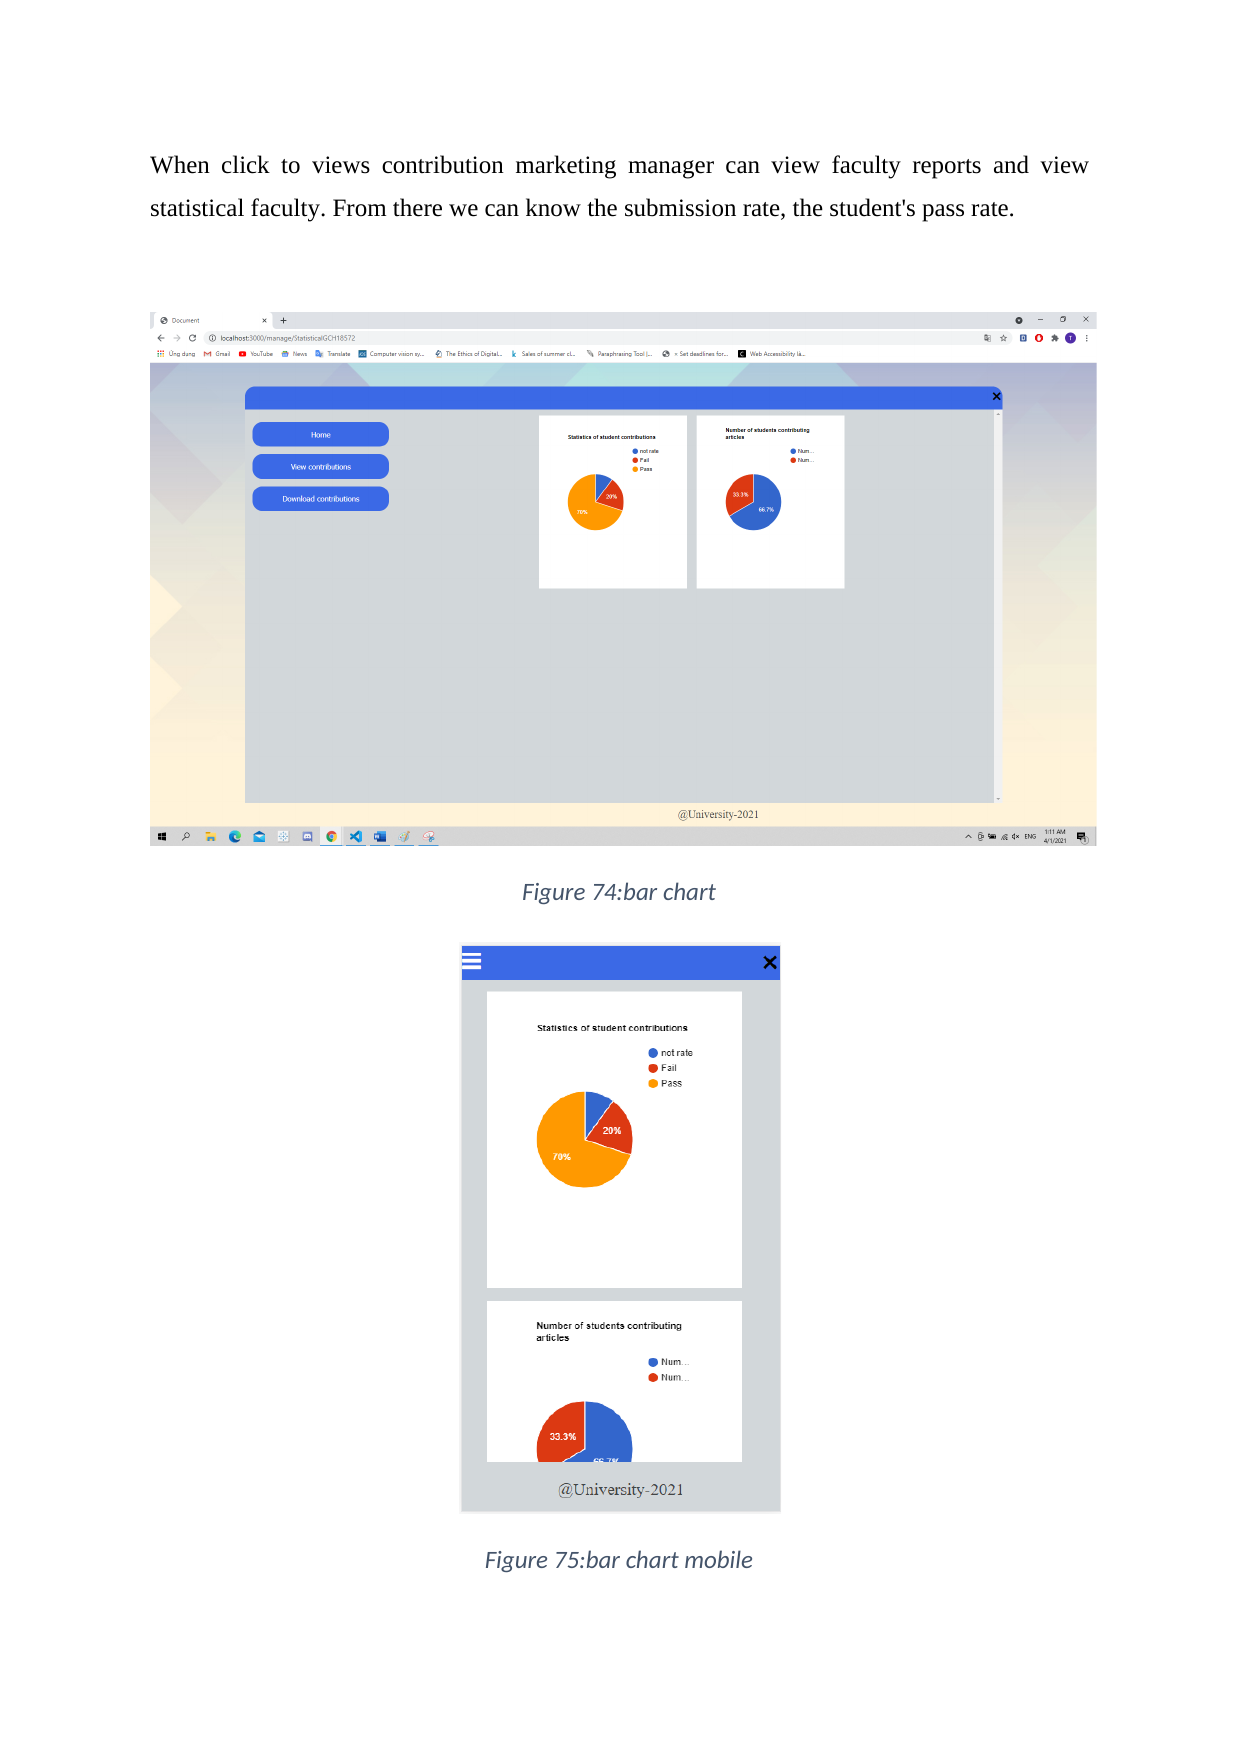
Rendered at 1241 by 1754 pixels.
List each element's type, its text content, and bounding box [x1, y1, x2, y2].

picture [150, 312, 1097, 846]
text Figure 74:bar chart [150, 876, 1090, 907]
picture [459, 942, 782, 1514]
text Figure 75:bar chart mobile [150, 1545, 1090, 1575]
text When click to views contribution marketing manager can view faculty reports and view statistical faculty. From there we can know the submission rate, the student's pass rate. [150, 150, 1090, 222]
